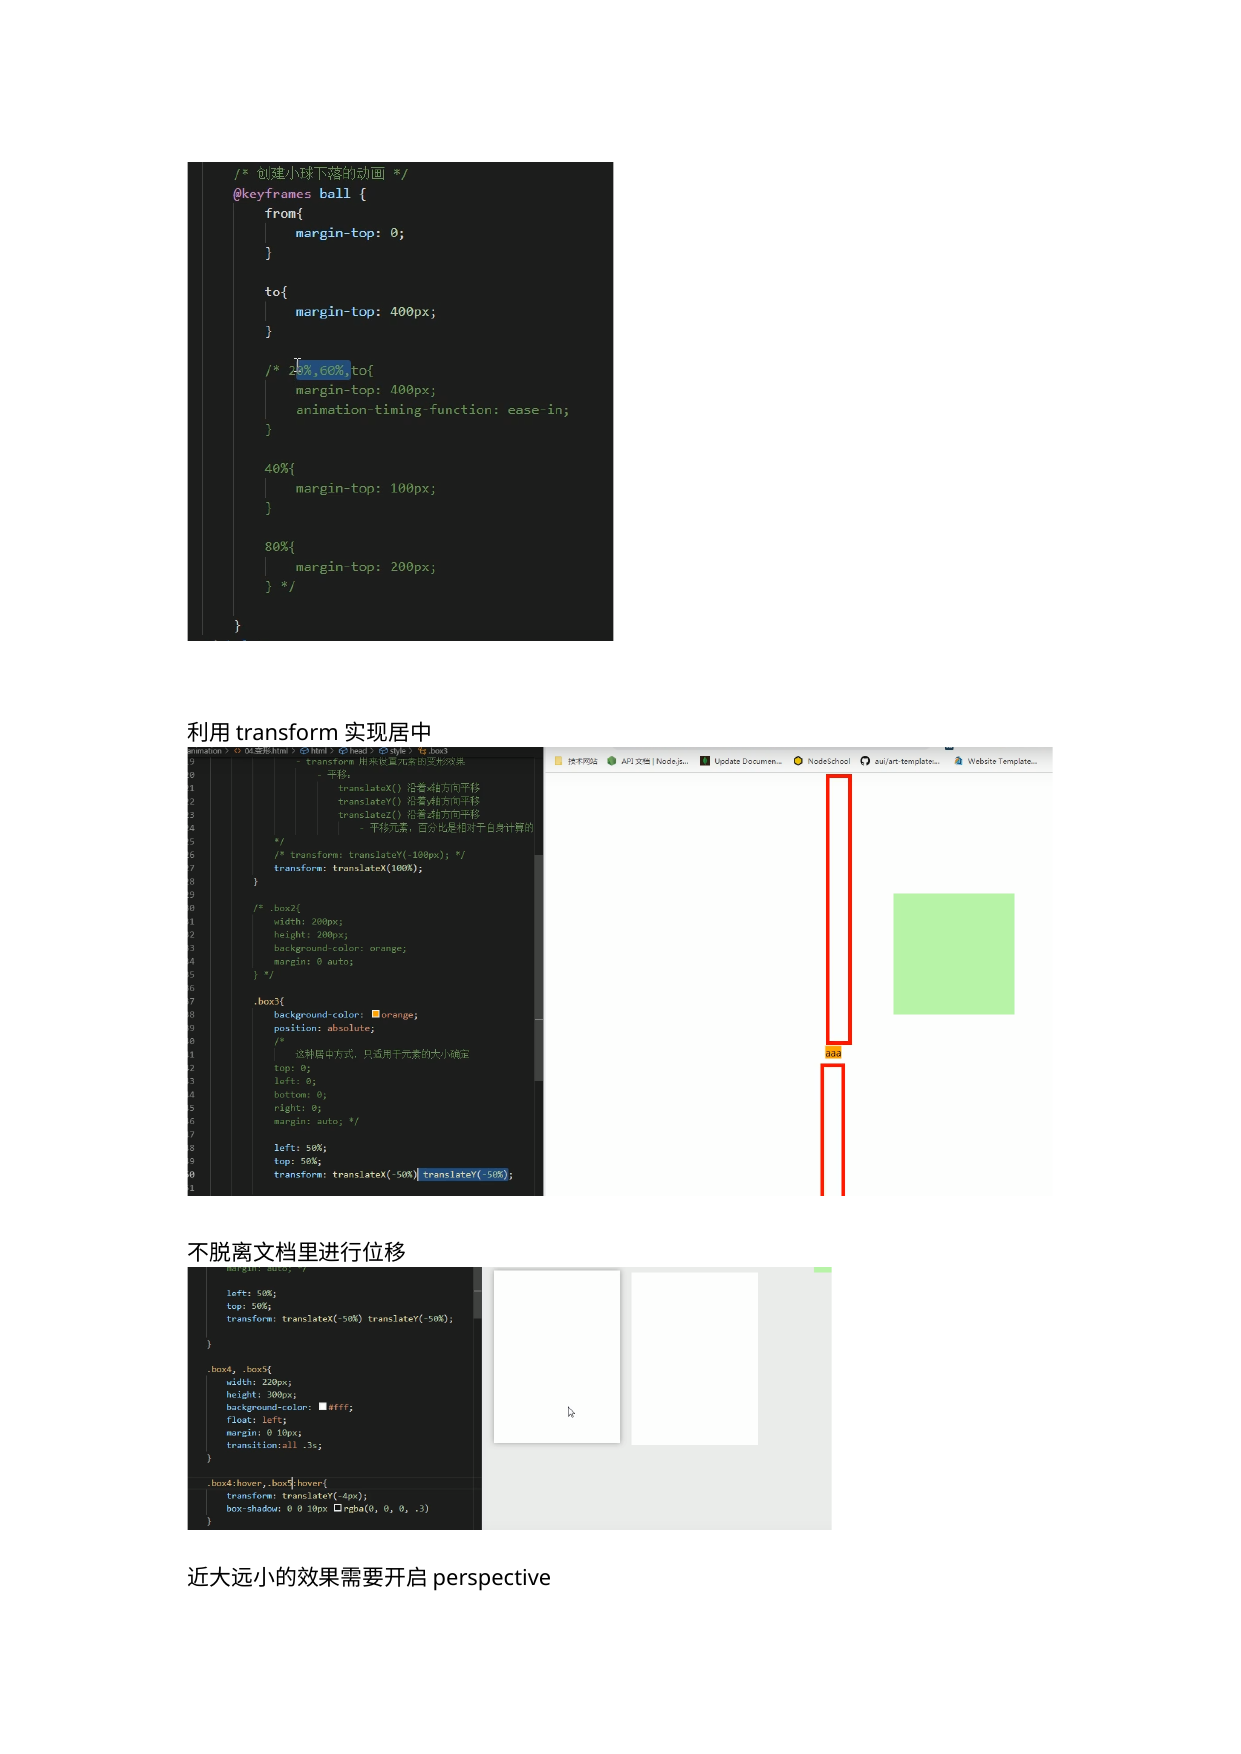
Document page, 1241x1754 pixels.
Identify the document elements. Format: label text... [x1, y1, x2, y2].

picture [187, 747, 1053, 1196]
picture [187, 162, 614, 641]
picture [187, 1267, 832, 1530]
text 近大远小的效果需要开启perspective [187, 1559, 1053, 1592]
text 利用transform 实现居中 [187, 714, 1053, 747]
text 不脱离文档里进行位移 [187, 1234, 1053, 1267]
